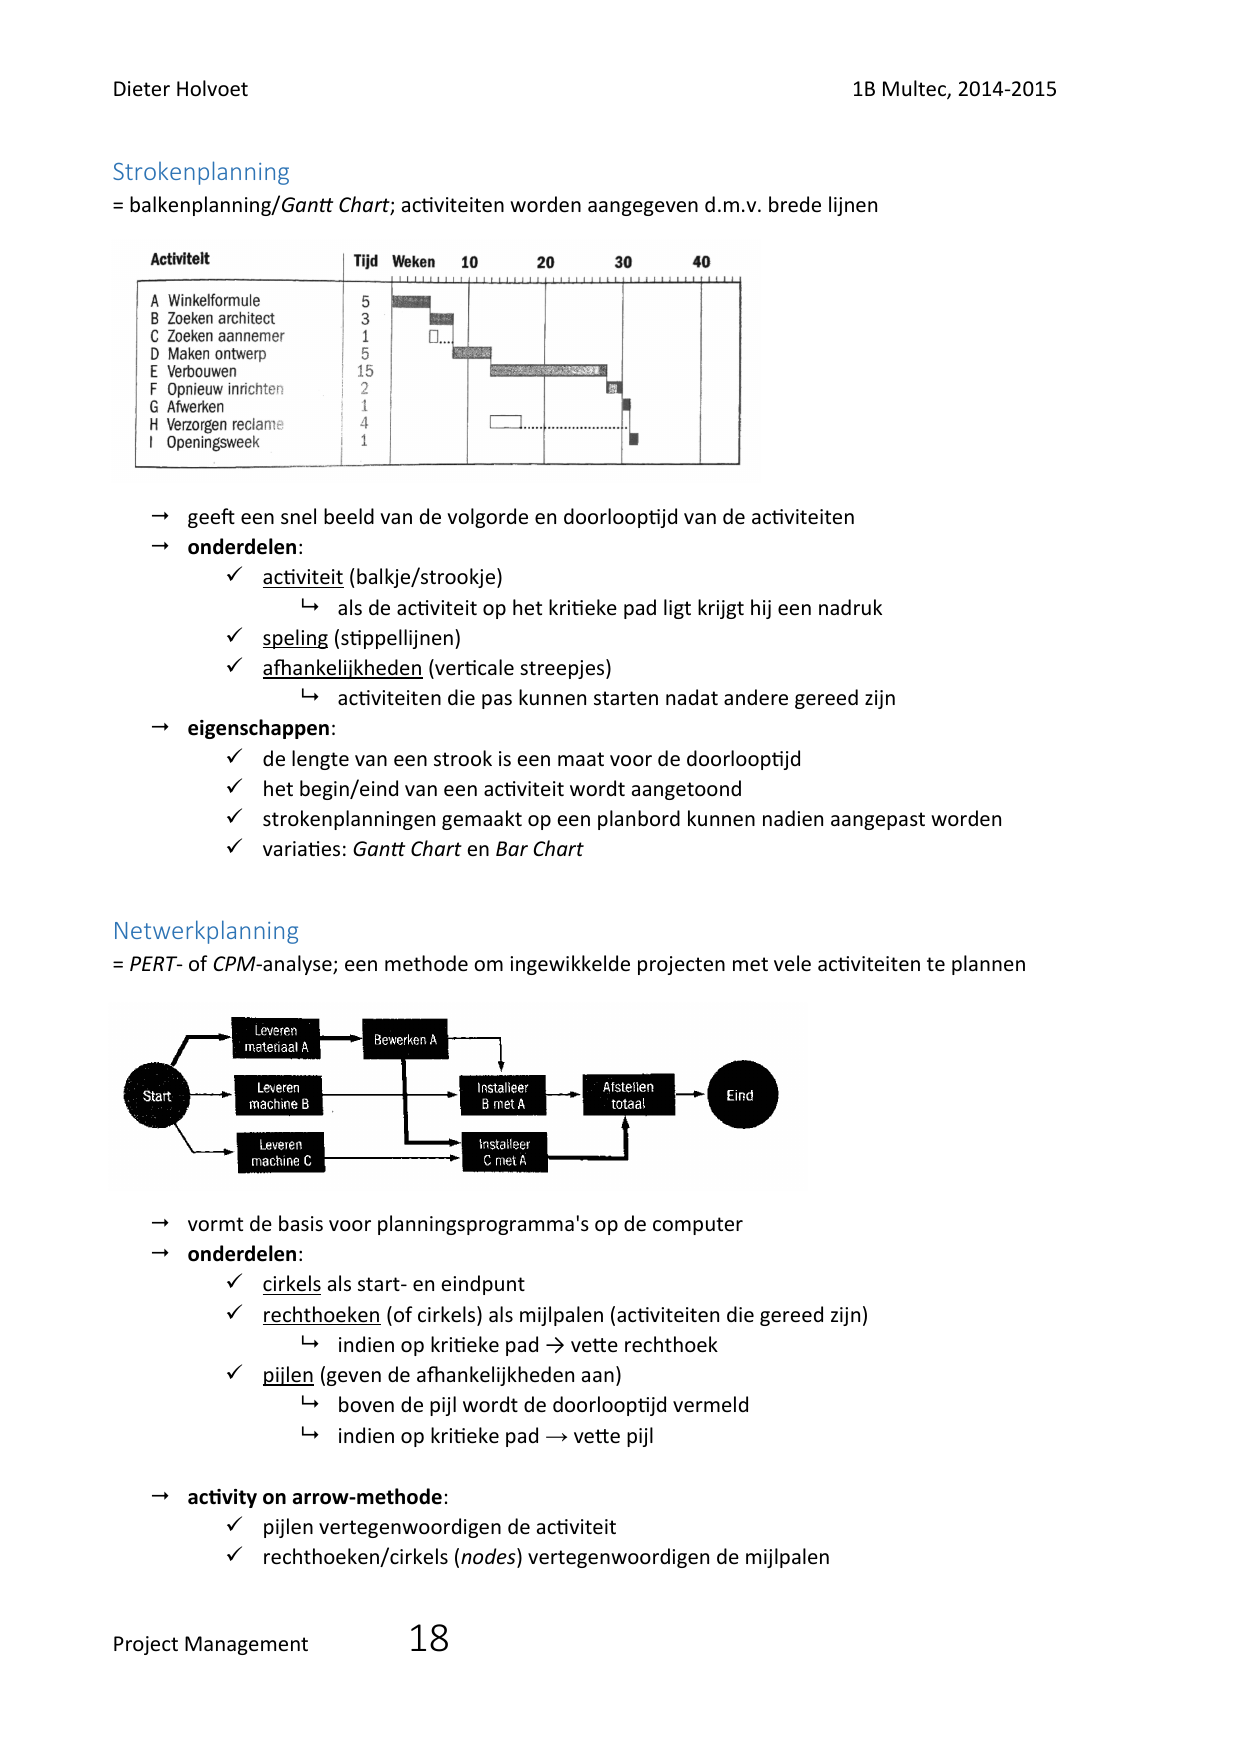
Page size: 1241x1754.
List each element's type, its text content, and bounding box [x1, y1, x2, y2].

list strokenplanningen gemaakt op een planbord kunnen nadien aangepast worden [225, 804, 1128, 832]
list activiteit (balkje/strookje) [225, 562, 1128, 590]
list activiteiten die pas kunnen starten nadat andere gereed zijn [300, 683, 1128, 711]
list geeft een snel beeld van de volgorde en doorlooptijd van de activiteiten [150, 502, 1128, 530]
text = PERT- of CPM-analyse; een methode om ingewikkelde projecten met vele activiteiten te plannen [112, 949, 1128, 977]
list activity on arrow-methode: [150, 1482, 1128, 1510]
list boven de pijl wordt de doorlooptijd vermeld [300, 1390, 1128, 1418]
list pijlen (geven de afhankelijkheden aan) [225, 1360, 1128, 1388]
list vormt de basis voor planningsprogramma's op de computer [150, 1209, 1128, 1237]
list afhankelijkheden (verticale streepjes) [225, 653, 1128, 681]
list cirkels als start- en eindpunt [225, 1269, 1128, 1297]
list rechthoeken/cirkels (nodes) vertegenwoordigen de mijlpalen [225, 1542, 1128, 1570]
list eigenschappen: [150, 713, 1128, 741]
list onderdelen: [150, 532, 1128, 560]
list rechthoeken (of cirkels) als mijlpalen (activiteiten die gereed zijn) [225, 1300, 1128, 1328]
list onderdelen: [150, 1239, 1128, 1267]
text = balkenplanning/Gantt Chart; activiteiten worden aangegeven d.m.v. brede lijnen [112, 190, 1128, 218]
subtitle Netwerkplanning [112, 913, 1128, 946]
subtitle Strokenplanning [112, 154, 1128, 187]
list indien op kritieke pad → vette rechthoek [300, 1330, 1128, 1358]
list de lengte van een strook is een maat voor de doorlooptijd [225, 744, 1128, 772]
picture [112, 240, 760, 483]
list pijlen vertegenwoordigen de activiteit [225, 1512, 1128, 1540]
list als de activiteit op het kritieke pad ligt krijgt hij een nadruk [300, 593, 1128, 621]
list indien op kritieke pad → vette pijl [300, 1421, 1128, 1449]
list het begin/eind van een activiteit wordt aangetoond [225, 774, 1128, 802]
list variaties: Gantt Chart en Bar Chart [225, 834, 1128, 862]
list speling (stippellijnen) [225, 623, 1128, 651]
